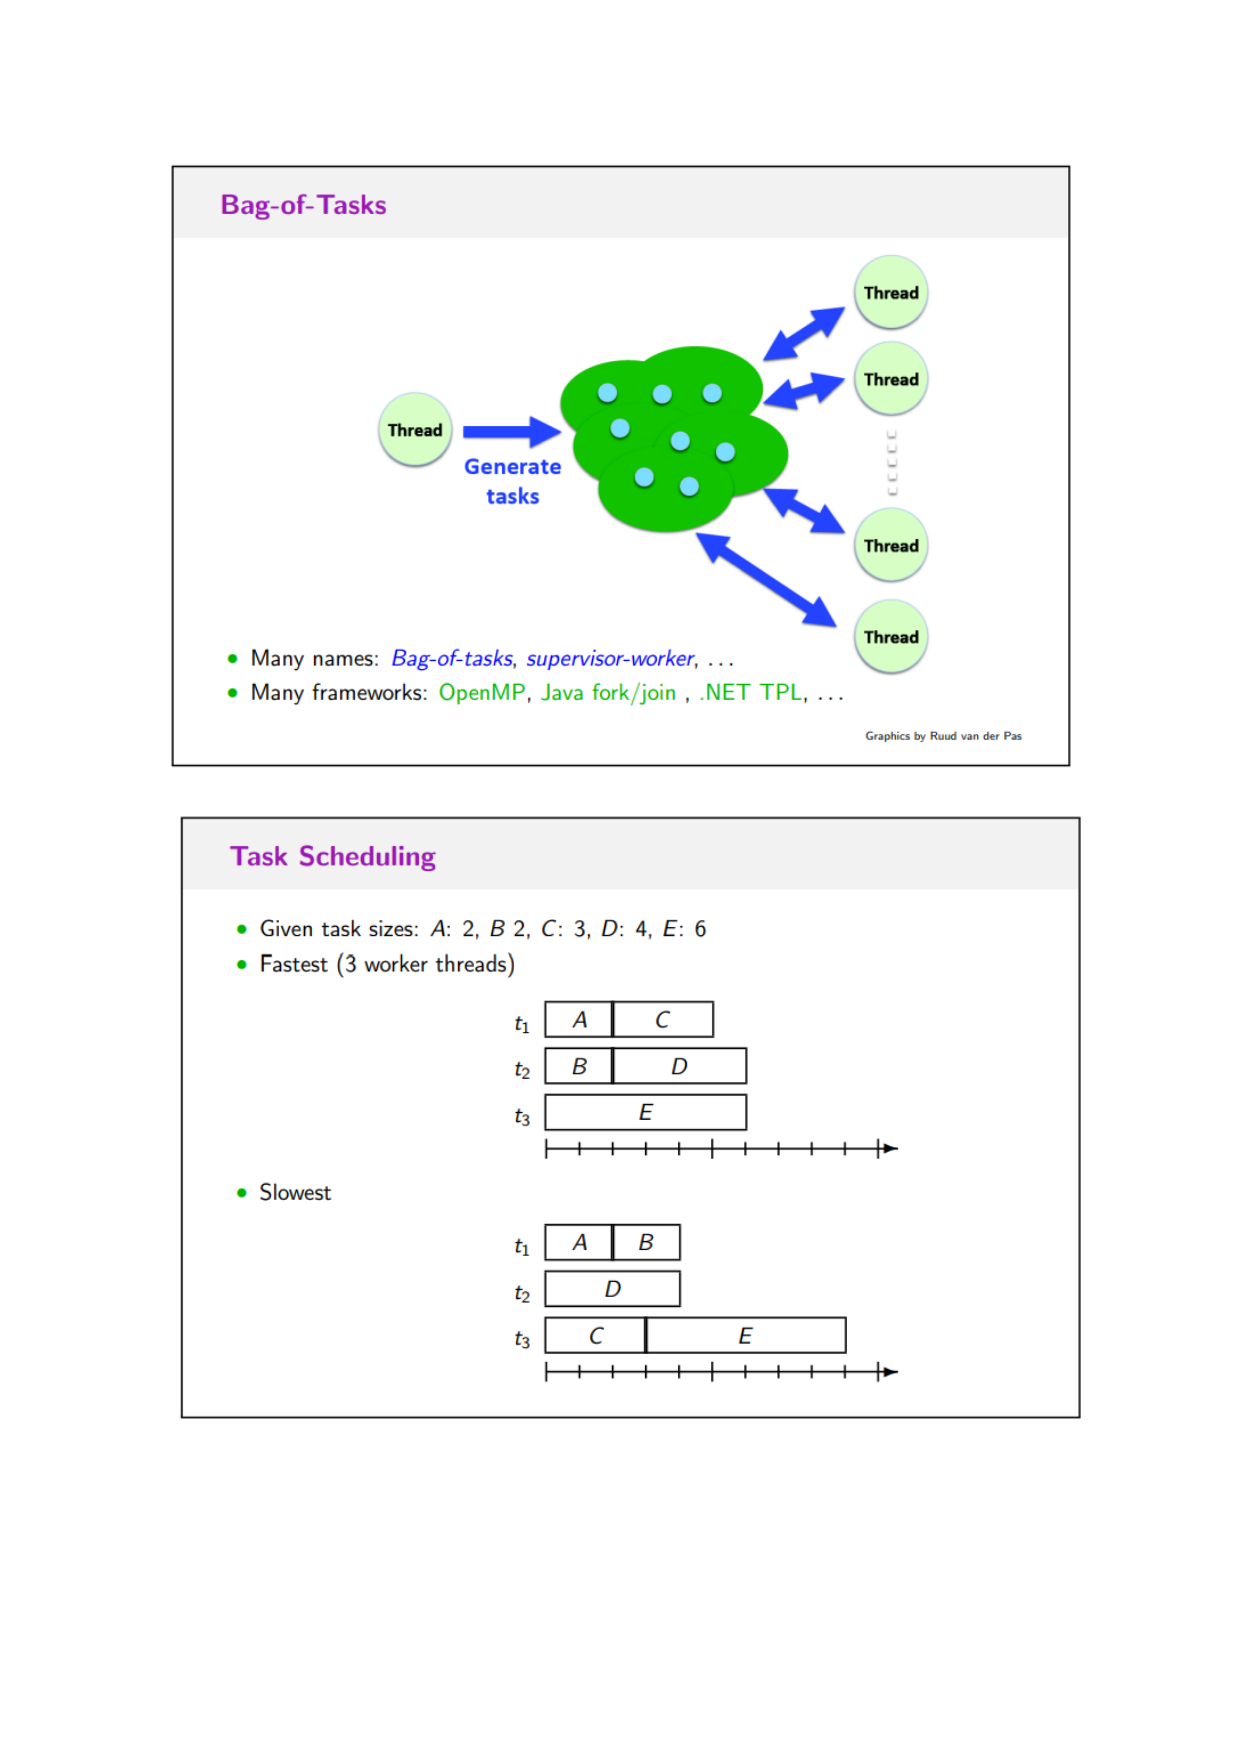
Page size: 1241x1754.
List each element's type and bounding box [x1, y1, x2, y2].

picture [150, 789, 1091, 1435]
picture [150, 150, 1091, 782]
